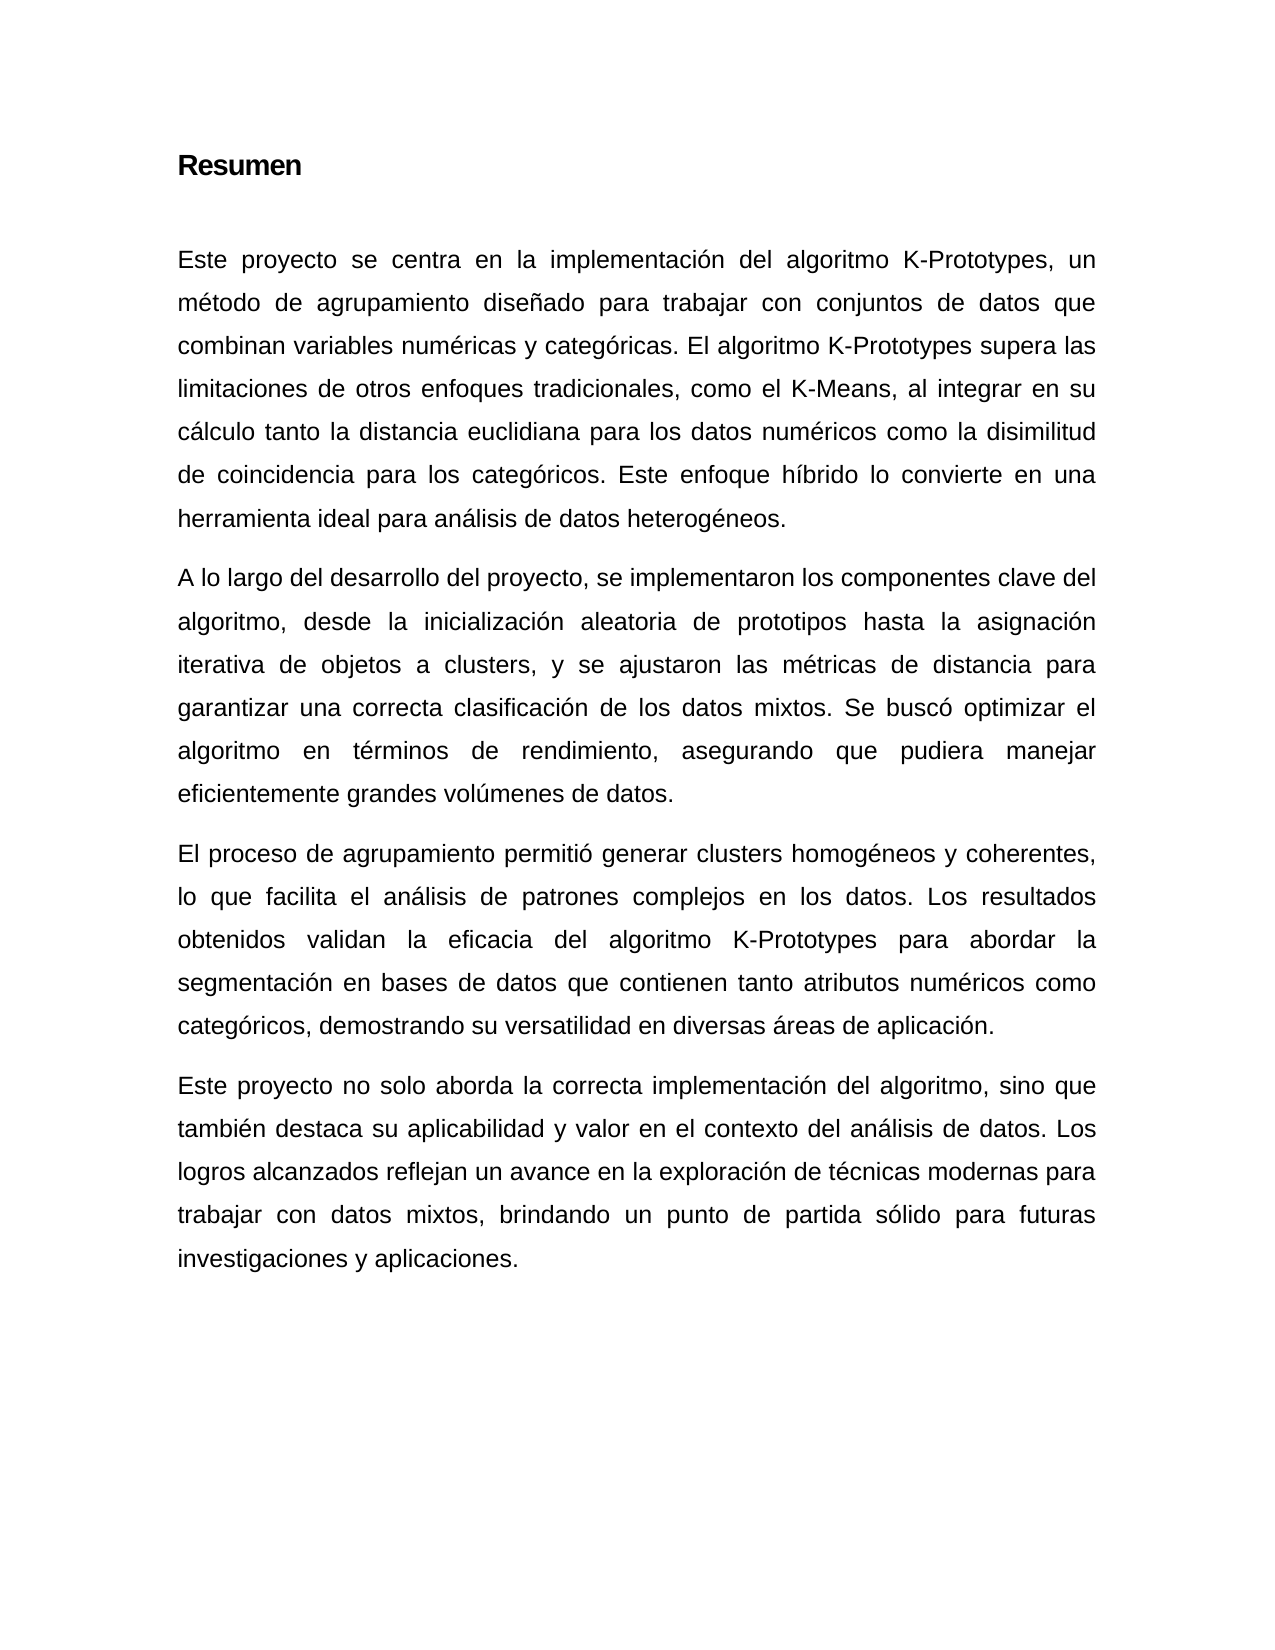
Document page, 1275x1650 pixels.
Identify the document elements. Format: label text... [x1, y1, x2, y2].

title Resumen [177, 148, 1098, 181]
text El proceso de agrupamiento permitió generar clusters homogéneos y coherentes, lo que facilita el análisis de patrones complejos en los datos. Los resultados obtenidos validan la eficacia del algoritmo K-Prototypes para abordar la segmentación en bases de datos que contienen tanto atributos numéricos como categóricos, demostrando su versatilidad en diversas áreas de aplicación. [177, 839, 1098, 1040]
text A lo largo del desarrollo del proyecto, se implementaron los componentes clave del algoritmo, desde la inicialización aleatoria de prototipos hasta la asignación iterativa de objetos a clusters, y se ajustaron las métricas de distancia para garantizar una correcta clasificación de los datos mixtos. Se buscó optimizar el algoritmo en términos de rendimiento, asegurando que pudiera manejar eficientemente grandes volúmenes de datos. [177, 563, 1098, 808]
text Este proyecto no solo aborda la correcta implementación del algoritmo, sino que también destaca su aplicabilidad y valor en el contexto del análisis de datos. Los logros alcanzados reflejan un avance en la exploración de técnicas modernas para trabajar con datos mixtos, brindando un punto de partida sólido para futuras investigaciones y aplicaciones. [177, 1071, 1098, 1272]
text Este proyecto se centra en la implementación del algoritmo K-Prototypes, un método de agrupamiento diseñado para trabajar con conjuntos de datos que combinan variables numéricas y categóricas. El algoritmo K-Prototypes supera las limitaciones de otros enfoques tradicionales, como el K-Means, al integrar en su cálculo tanto la distancia euclidiana para los datos numéricos como la disimilitud de coincidencia para los categóricos. Este enfoque híbrido lo convierte en una herramienta ideal para análisis de datos heterogéneos. [177, 245, 1098, 532]
